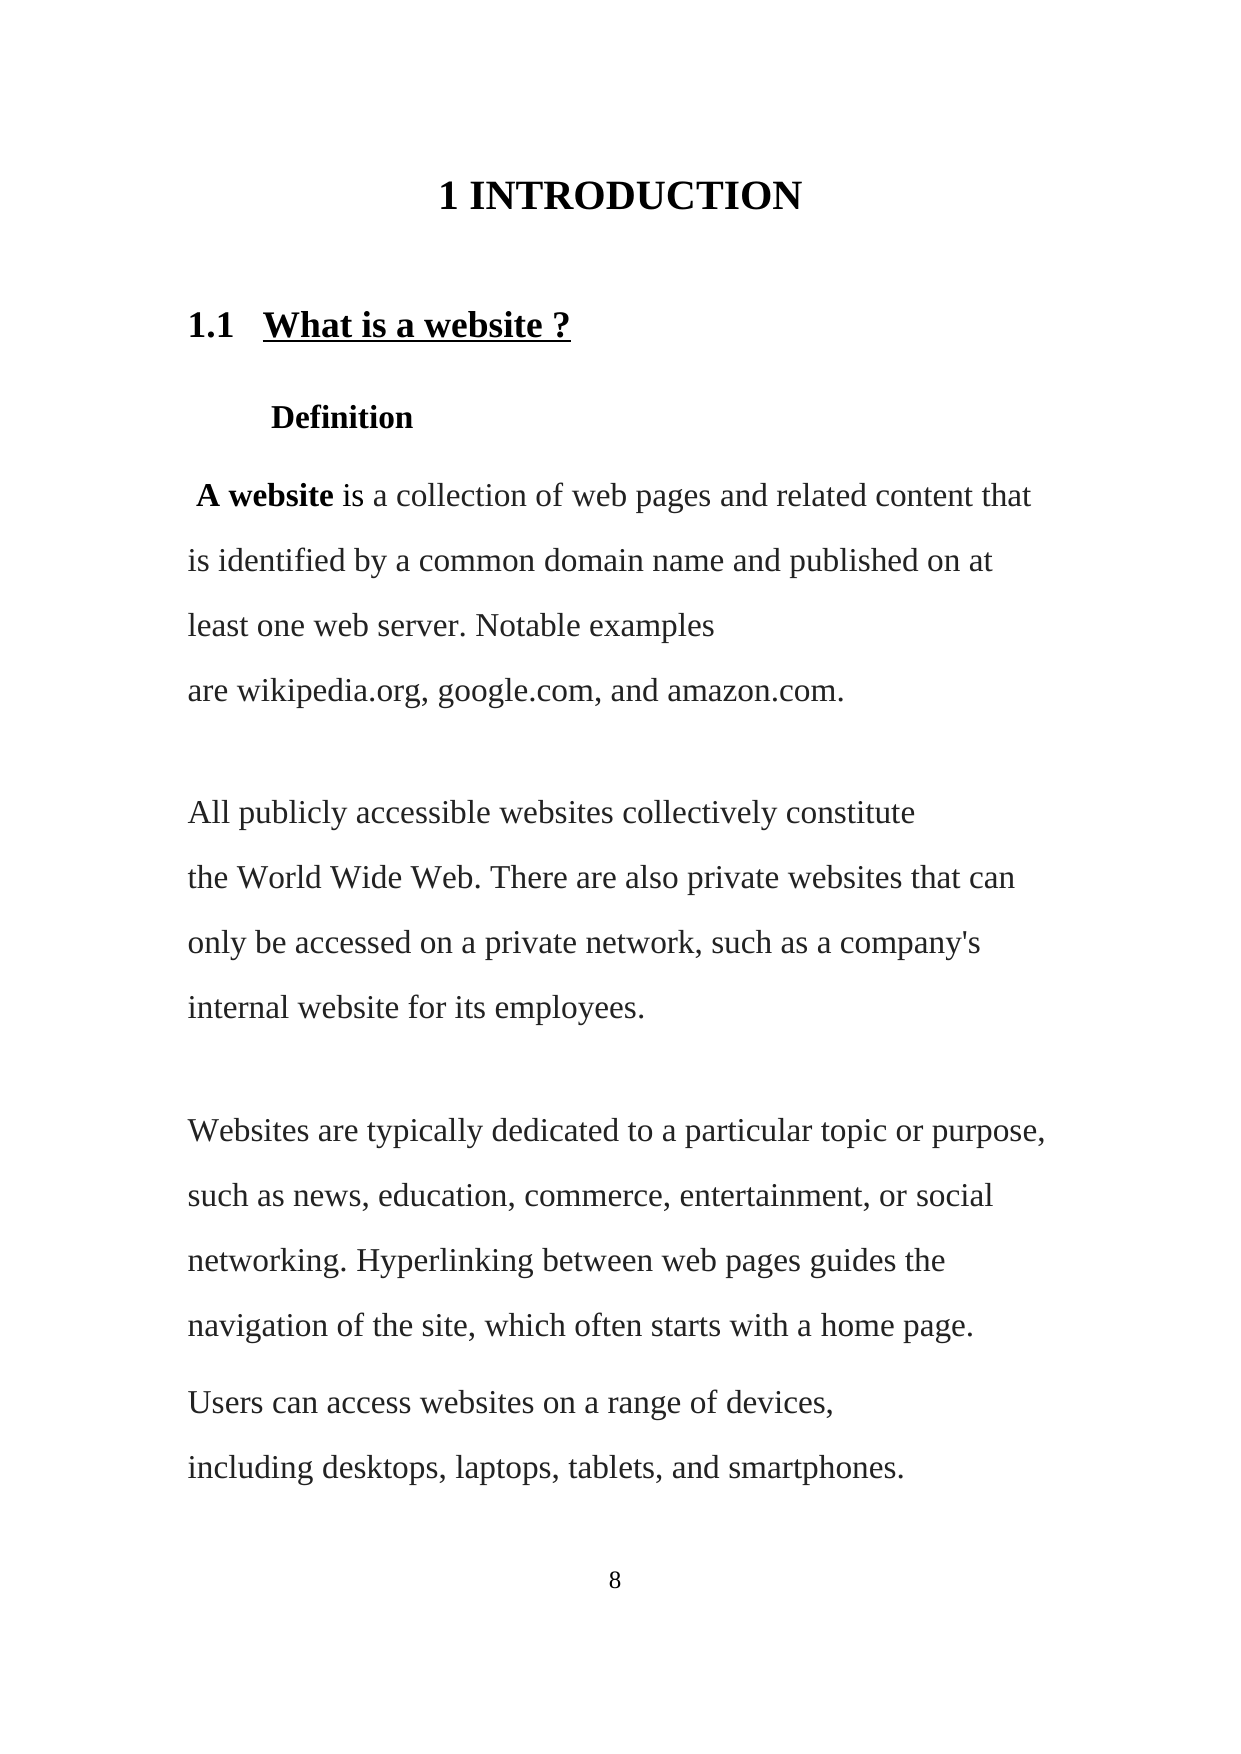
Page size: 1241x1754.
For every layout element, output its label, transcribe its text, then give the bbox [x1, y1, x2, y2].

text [187, 1369, 1053, 1499]
text All publicly accessible websites collectively constitute the World Wide Web. There are also private websites that can only be accessed on a private network, such as a company's internal website for its employees. [187, 779, 1053, 1039]
text 1 INTRODUCTION [187, 162, 1053, 227]
text A website is a collection of web pages and related content that is identified by a common domain name and published on at least one web server. Notable examples are wikipedia.org, google.com, and amazon.com. [187, 462, 1053, 722]
text Definition [187, 384, 1053, 449]
list What is a website ? [187, 292, 1053, 357]
text Websites are typically dedicated to a particular topic or purpose, such as news, education, commerce, entertainment, or social networking. Hyperlinking between web pages guides the navigation of the site, which often starts with a home page. [187, 1097, 1053, 1357]
